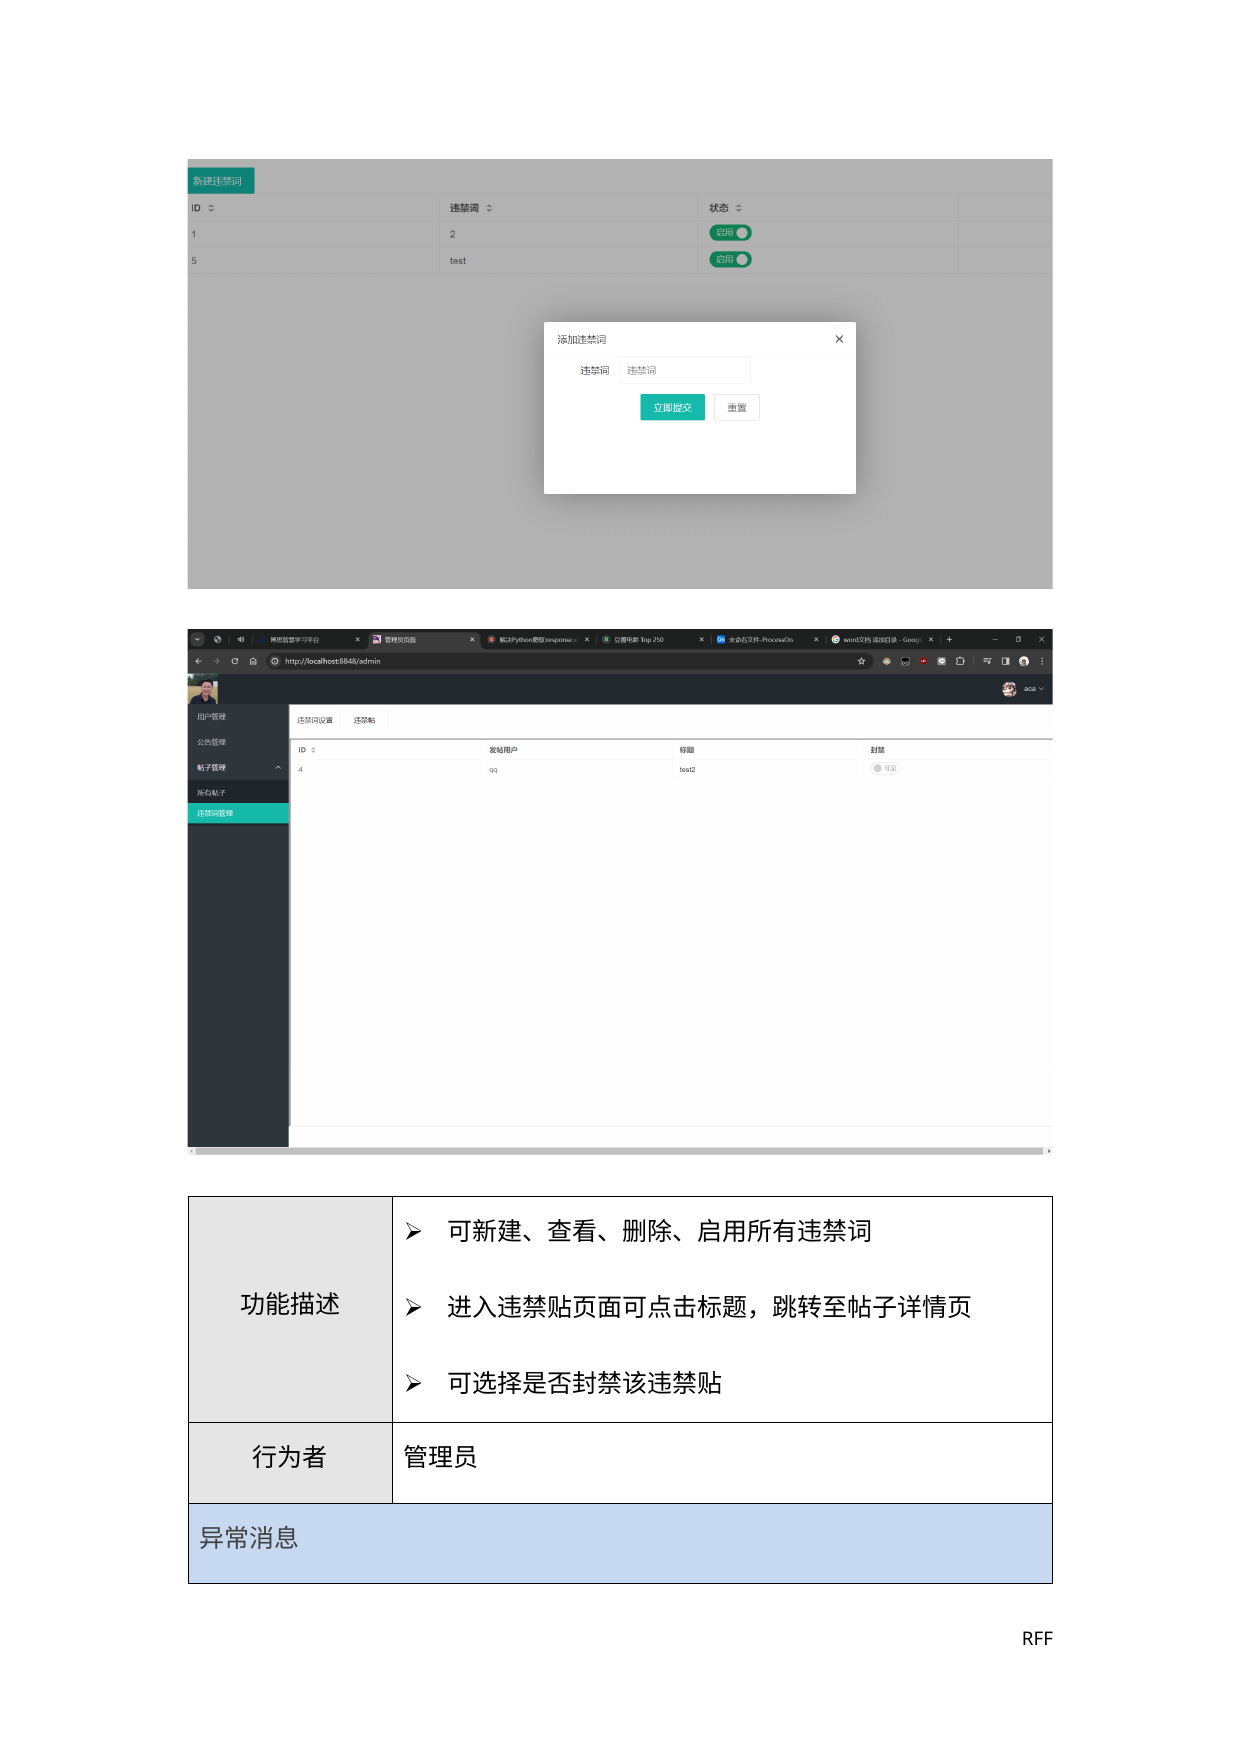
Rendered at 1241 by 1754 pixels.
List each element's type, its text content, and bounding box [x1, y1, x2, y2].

table_cell 异常消息 [189, 1504, 1052, 1583]
table_cell 行为者 [189, 1423, 392, 1503]
table_header 功能描述 [189, 1197, 392, 1422]
table_header 可新建、查看、删除、启用所有违禁词 进入违禁贴页面可点击标题，跳转至帖子详情页 可选择是否封禁该违禁贴 [393, 1197, 1052, 1422]
table_cell 管理员 [393, 1423, 1052, 1503]
picture [187, 159, 1053, 589]
picture [187, 629, 1053, 1155]
